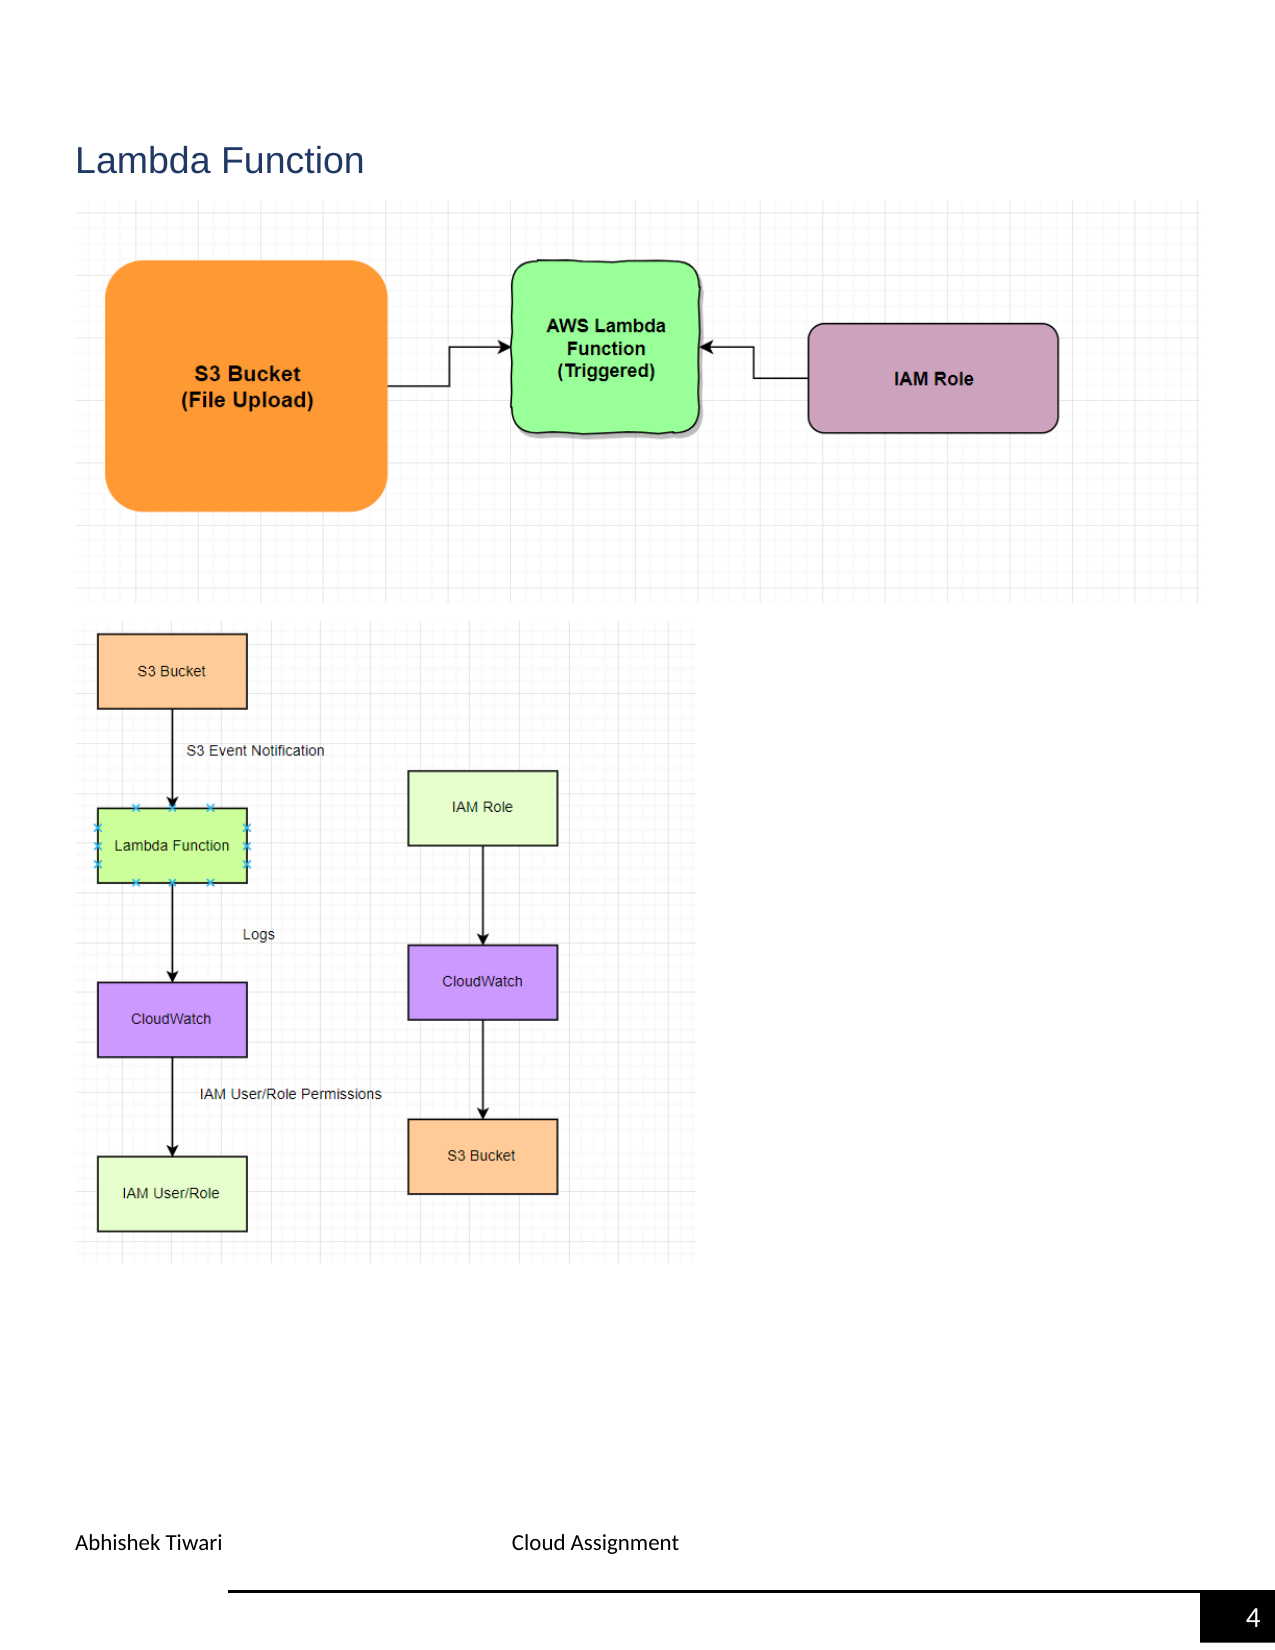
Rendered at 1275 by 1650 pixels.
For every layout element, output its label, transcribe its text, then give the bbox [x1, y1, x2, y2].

picture [75, 621, 696, 1263]
text Lambda Function [75, 138, 1200, 181]
picture [75, 201, 1200, 603]
